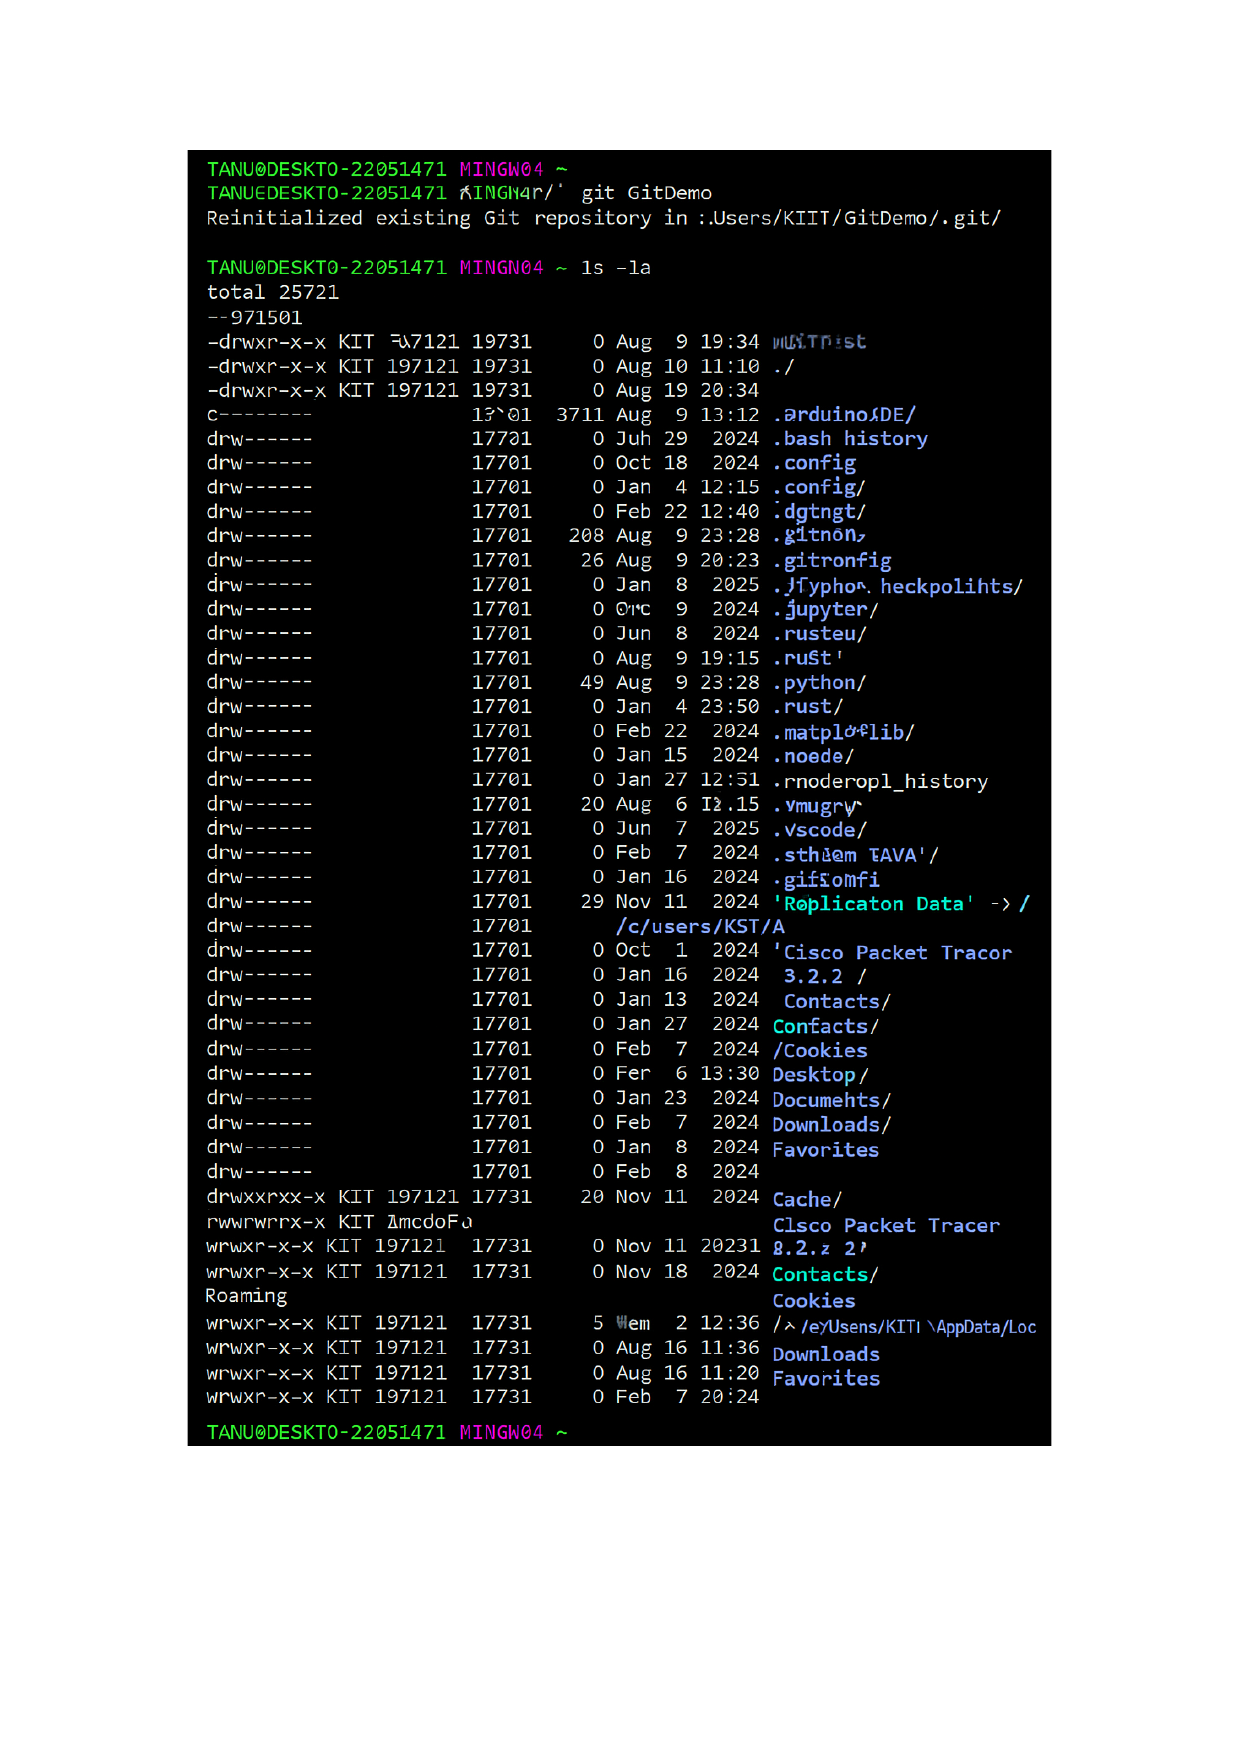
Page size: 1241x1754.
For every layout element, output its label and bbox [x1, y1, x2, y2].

picture [187, 150, 1052, 1446]
